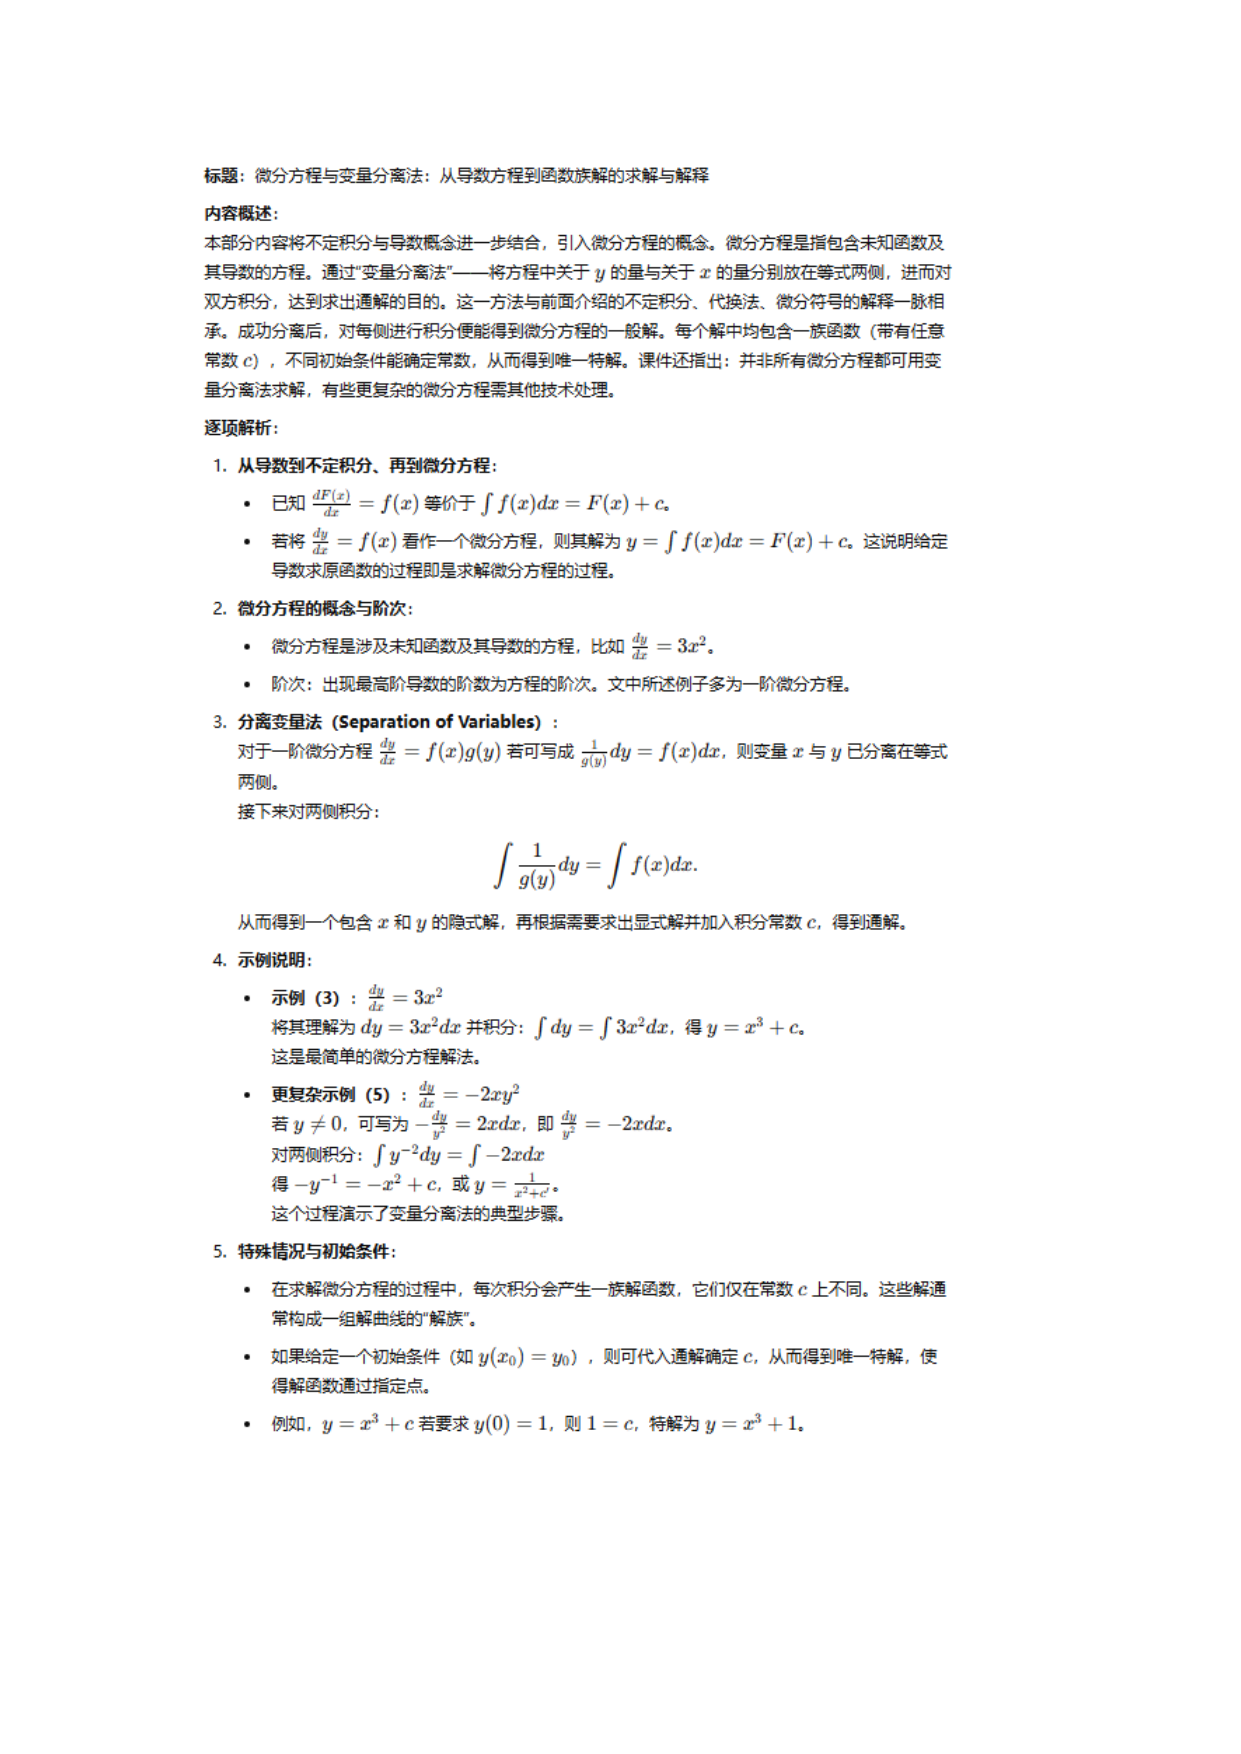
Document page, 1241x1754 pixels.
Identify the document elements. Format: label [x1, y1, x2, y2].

picture [187, 152, 1053, 1451]
